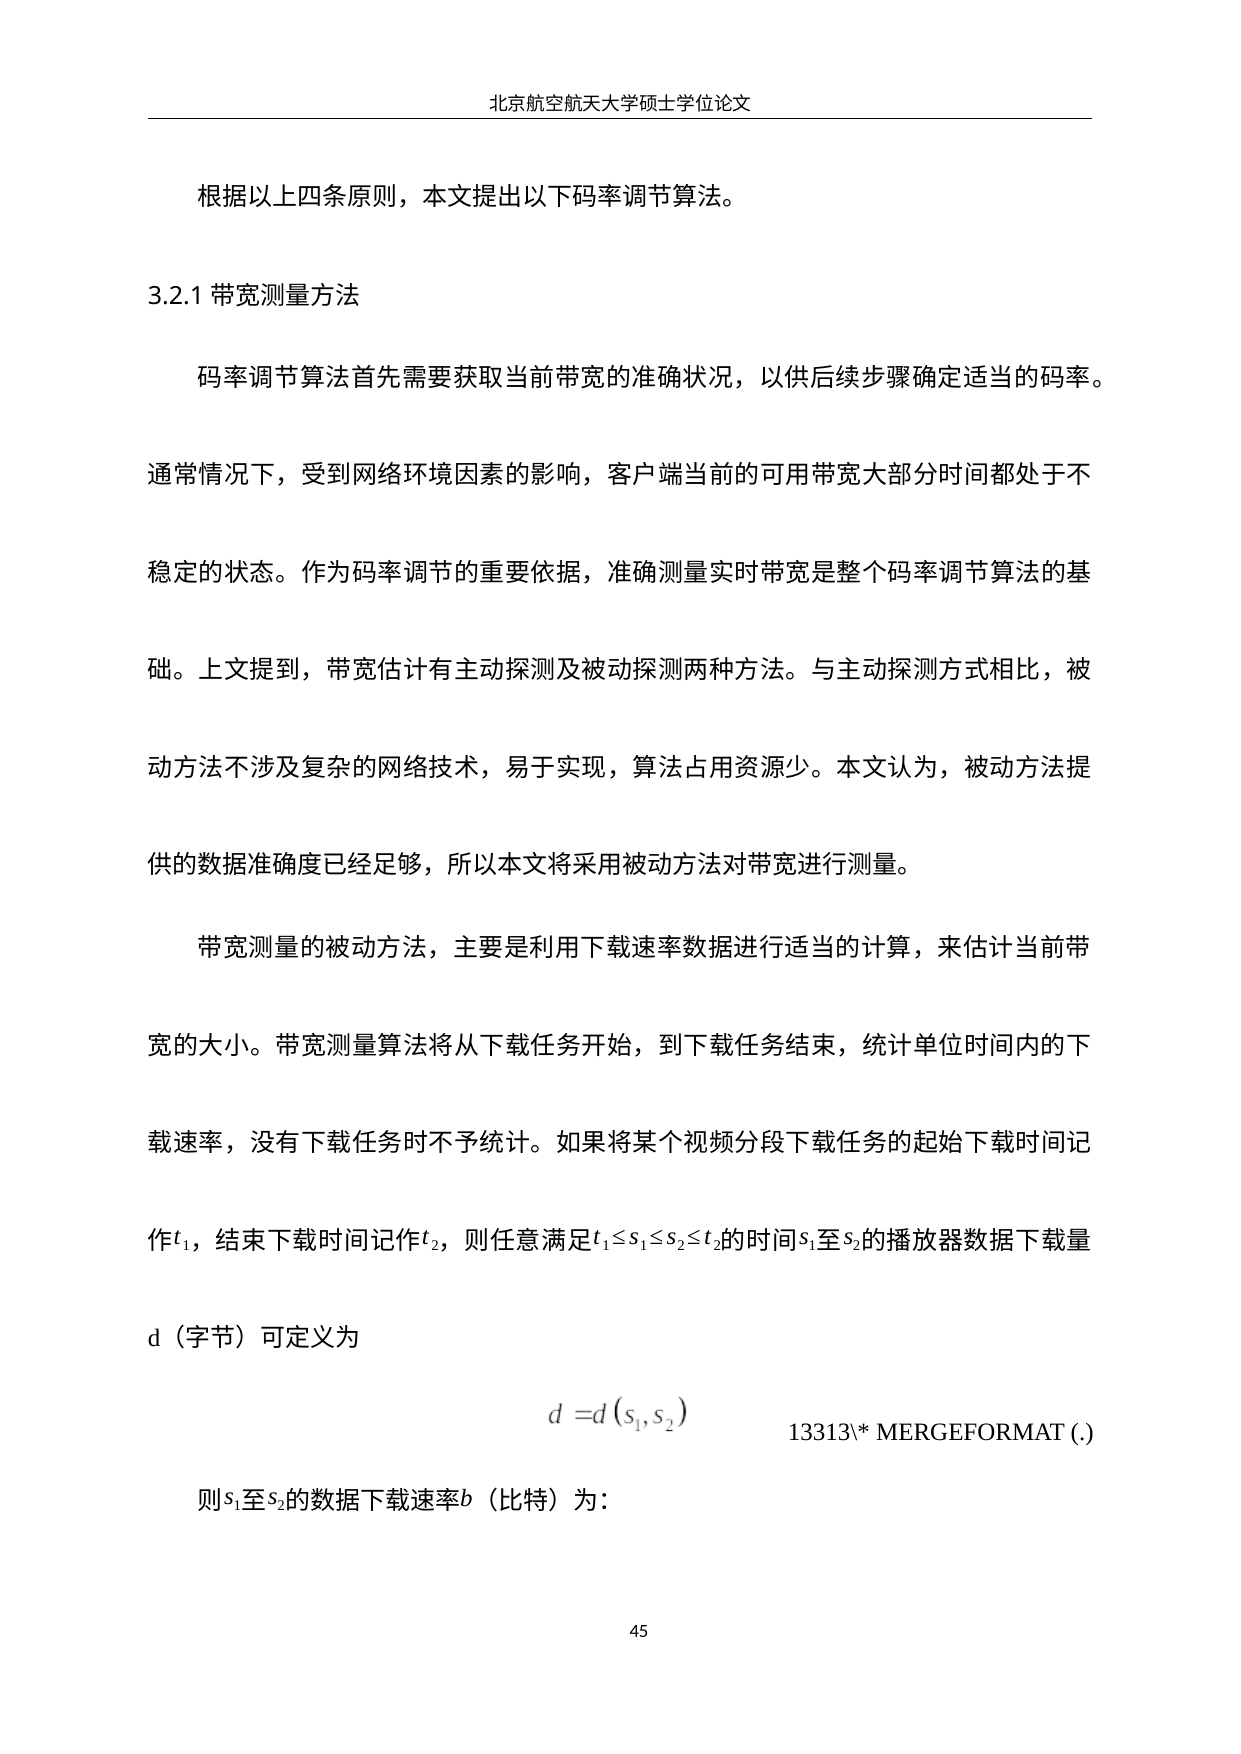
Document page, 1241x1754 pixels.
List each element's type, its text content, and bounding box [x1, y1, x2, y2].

text 码率调节算法首先需要获取当前带宽的准确状况，以供后续步骤确定适当的码率。通常情况下，受到网络环境因素的影响，客户端当前的可用带宽大部分时间都处于不稳定的状态。作为码率调节的重要依据，准确测量实时带宽是整个码率调节算法的基础。上文提到，带宽估计有主动探测及被动探测两种方法。与主动探测方式相比，被动方法不涉及复杂的网络技术，易于实现，算法占用资源少。本文认为，被动方法提供的数据准确度已经足够，所以本文将采用被动方法对带宽进行测量。 [148, 343, 1092, 895]
text 带宽测量的被动方法，主要是利用下载速率数据进行适当的计算，来估计当前带宽的大小。带宽测量算法将从下载任务开始，到下载任务结束，统计单位时间内的下载速率，没有下载任务时不予统计。如果将某个视频分段下载任务的起始下载时间记作，结束下载时间记作，则任意满足的时间至的播放器数据下载量d（字节）可定义为 [148, 913, 1092, 1368]
text 则至的数据下载速率（比特）为： [148, 1466, 1092, 1531]
text 根据以上四条原则，本文提出以下码率调节算法。 [148, 162, 1092, 227]
text 3.2.1 带宽测量方法 [148, 261, 1092, 326]
